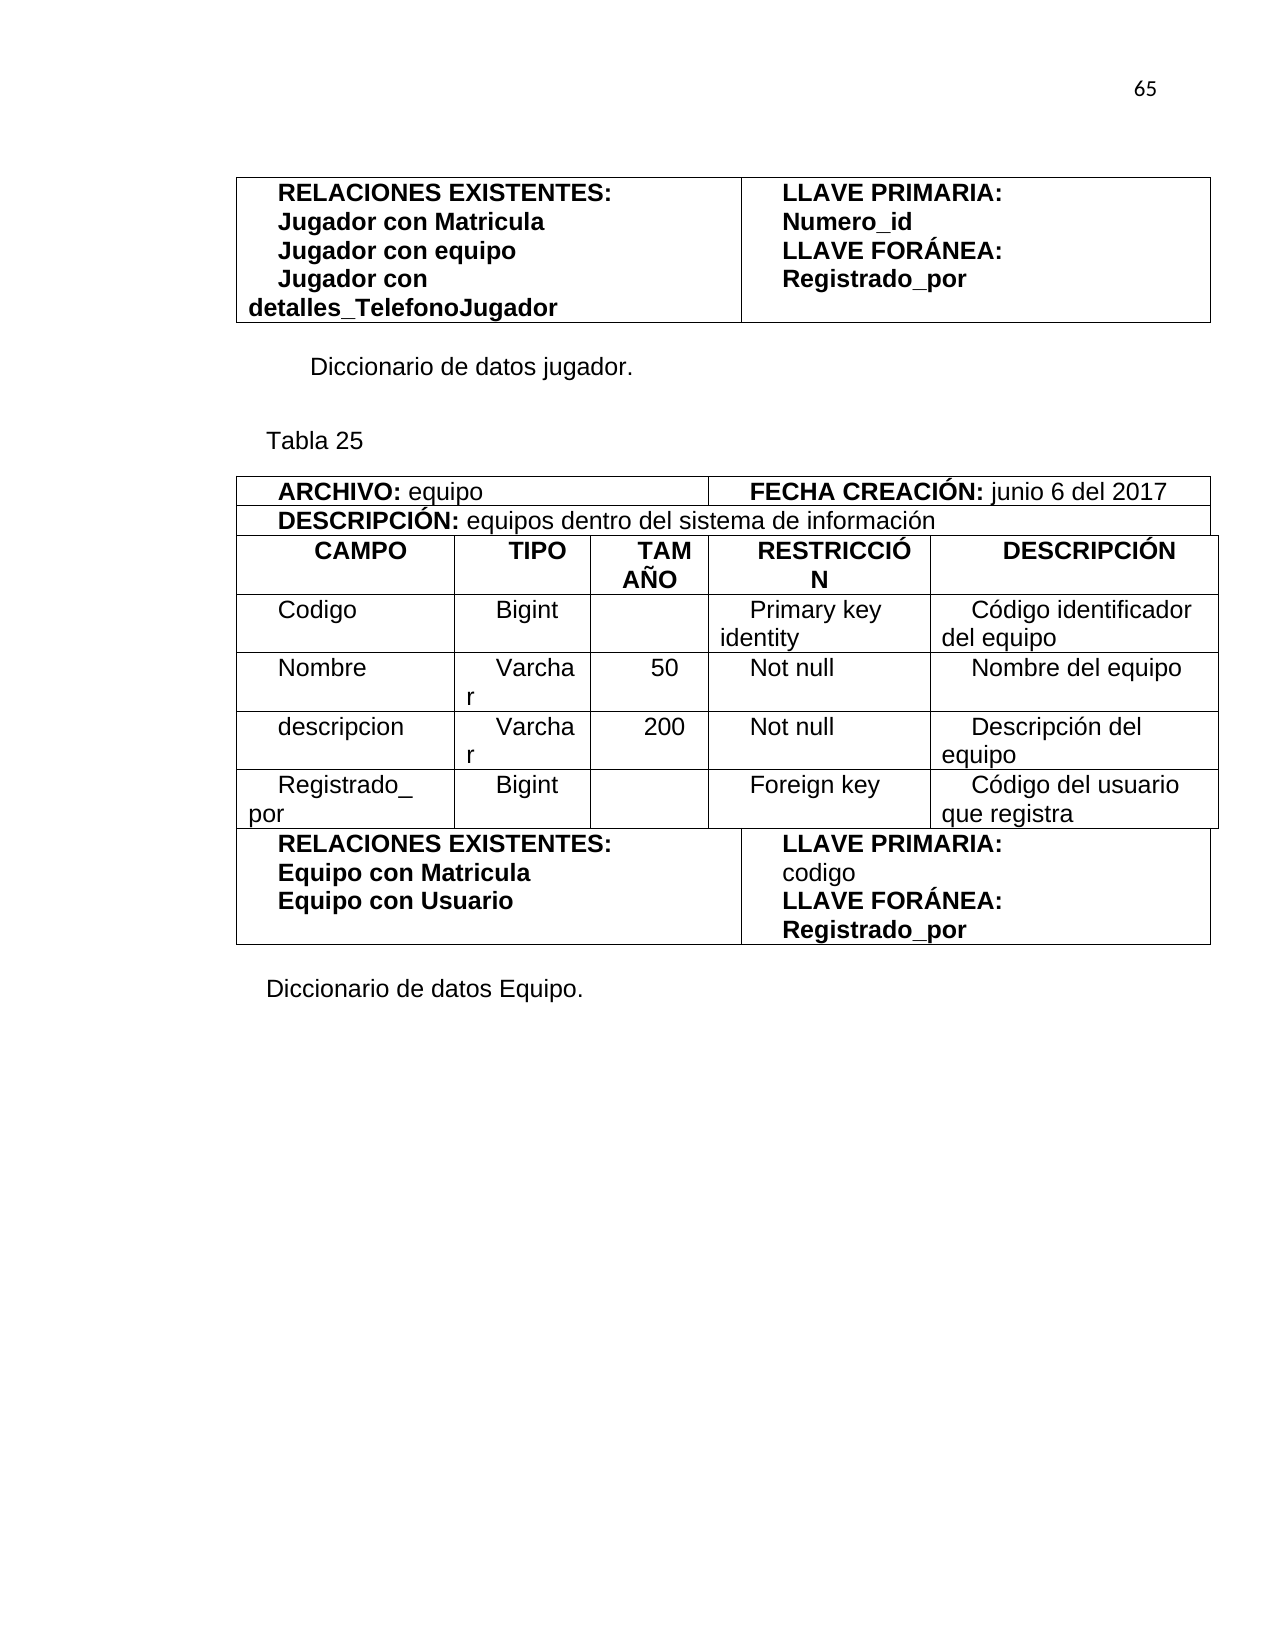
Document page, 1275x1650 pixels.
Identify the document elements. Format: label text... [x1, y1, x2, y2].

table_cell Bigint [455, 595, 590, 652]
table_cell TAMAÑO [591, 536, 708, 594]
table_cell 200 [591, 712, 708, 769]
table_cell Nombre del equipo [931, 653, 1218, 711]
table_cell Not null [709, 653, 930, 711]
table_cell Descripción del equipo [931, 712, 1218, 769]
table_cell LLAVE PRIMARIA: Numero_id LLAVE FORÁNEA: Registrado_por [742, 178, 1210, 322]
table_cell RELACIONES EXISTENTES: Jugador con Matricula Jugador con equipo Jugador con detalles_TelefonoJugador [237, 178, 741, 322]
table_cell Registrado_ por [237, 770, 454, 828]
text Tabla 25 [236, 426, 1157, 455]
table_cell Foreign key [709, 770, 930, 828]
table_header FECHA CREACIÓN: junio 6 del 2017 [709, 477, 1210, 505]
table_cell RESTRICCIÓN [709, 536, 930, 594]
table_cell Varchar [455, 653, 590, 711]
table_cell descripcion [237, 712, 454, 769]
table_cell Código identificador del equipo [931, 595, 1218, 652]
table_cell Bigint [455, 770, 590, 828]
table_cell DESCRIPCIÓN [931, 536, 1218, 594]
table_cell Primary key identity [709, 595, 930, 652]
table_cell [591, 770, 708, 828]
text Diccionario de datos jugador. [236, 352, 1157, 381]
table_cell Codigo [237, 595, 454, 652]
table_cell Código del usuario que registra [931, 770, 1218, 828]
table_cell [591, 595, 708, 652]
table_cell LLAVE PRIMARIA: codigo LLAVE FORÁNEA: Registrado_por [742, 829, 1210, 944]
table_header ARCHIVO: equipo [237, 477, 708, 505]
table_cell Not null [709, 712, 930, 769]
table_cell Varchar [455, 712, 590, 769]
table_cell RELACIONES EXISTENTES: Equipo con Matricula Equipo con Usuario [237, 829, 741, 944]
table_cell DESCRIPCIÓN: equipos dentro del sistema de información [237, 506, 1210, 535]
table_cell TIPO [455, 536, 590, 594]
table_cell 50 [591, 653, 708, 711]
text Diccionario de datos Equipo. [236, 974, 1157, 1002]
table_cell CAMPO [237, 536, 454, 594]
table_cell Nombre [237, 653, 454, 711]
